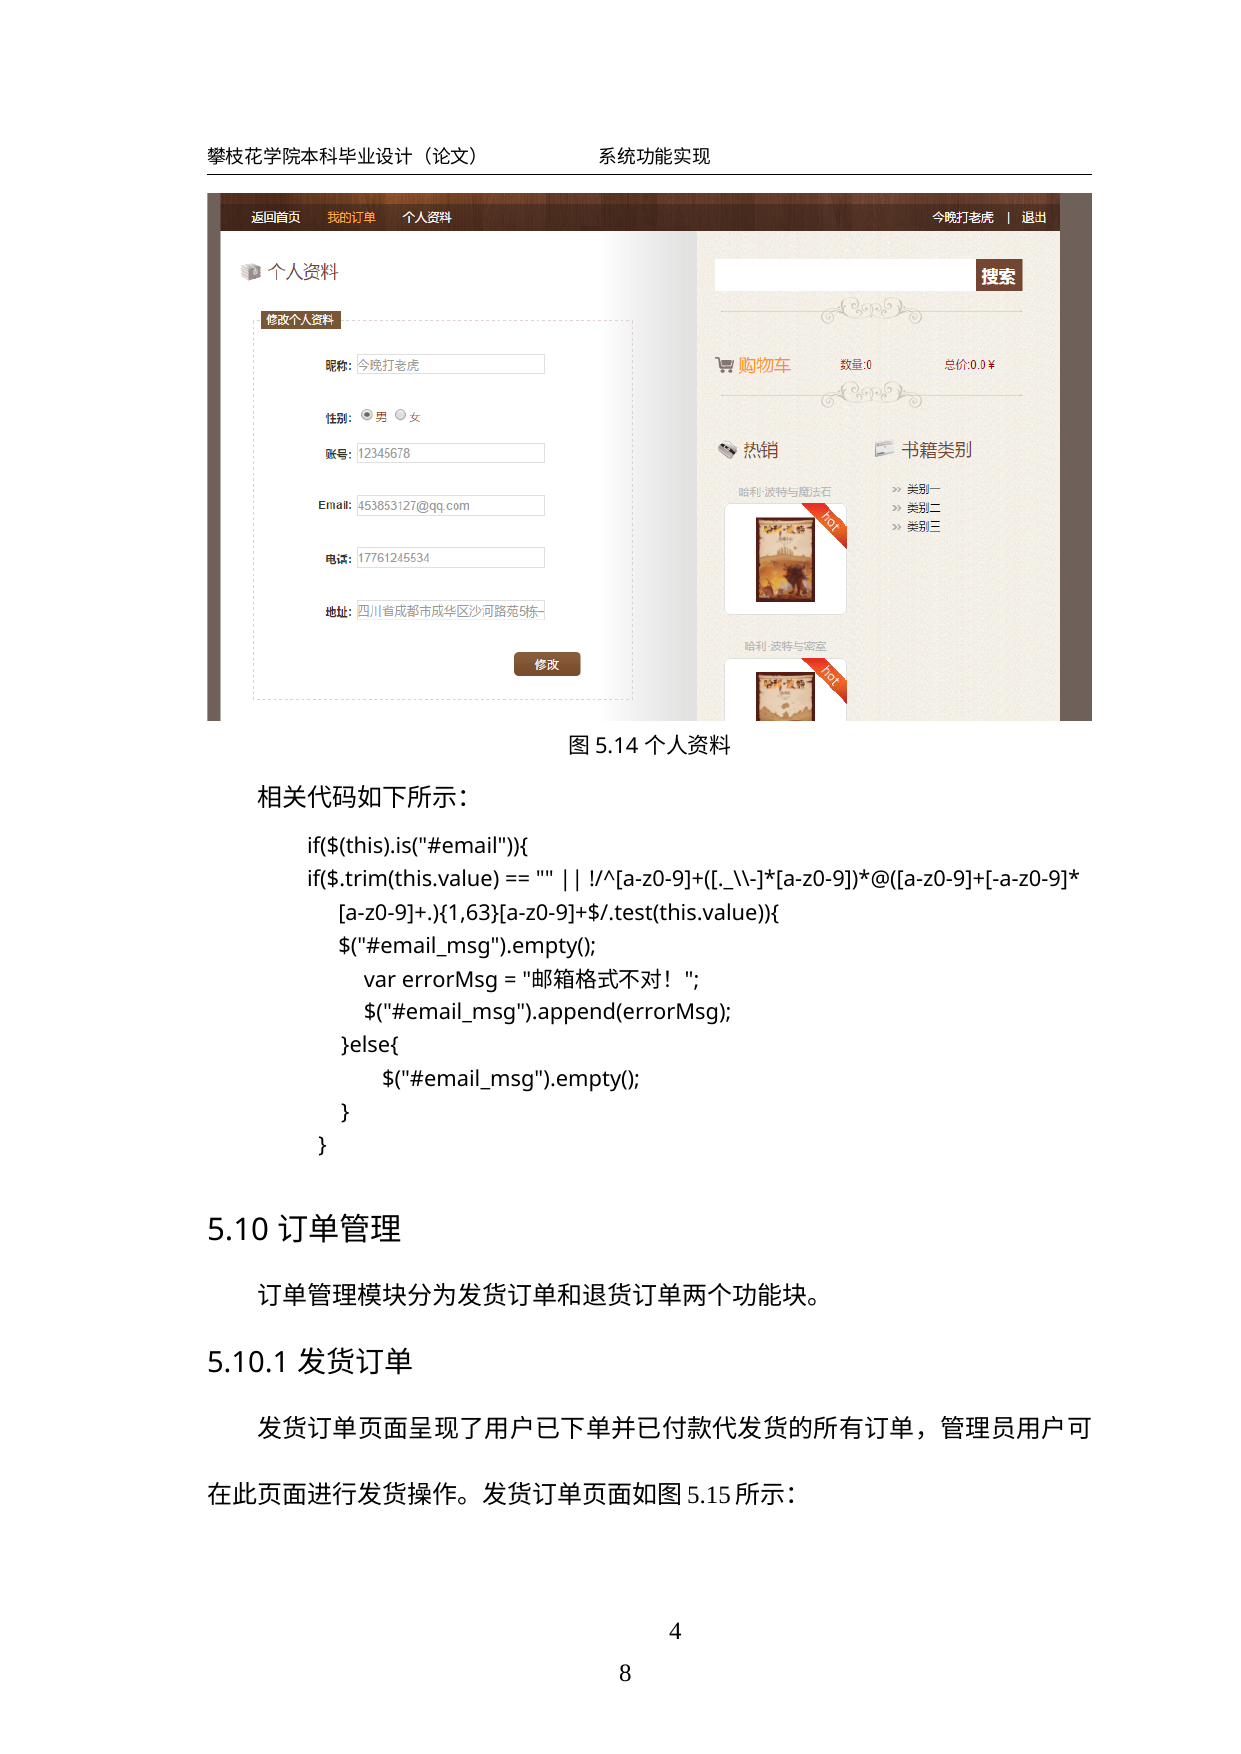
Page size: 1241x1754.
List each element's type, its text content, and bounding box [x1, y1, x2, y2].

text }else{ [257, 1028, 1092, 1061]
text if($.trim(this.value) == "" || !/^[a-z0-9]+([._\\-]*[a-z0-9])*@([a-z0-9]+[-a-z0-9]* [257, 862, 1092, 895]
text 相关代码如下所示： [207, 762, 1092, 828]
text 订单管理模块分为发货订单和退货订单两个功能块。 [207, 1260, 1092, 1327]
text } [257, 1094, 1092, 1127]
text [a-z0-9]+.){1,63}[a-z0-9]+$/.test(this.value)){ [301, 895, 1092, 928]
text if($(this).is("#email")){ [257, 828, 1092, 862]
text 图 5.14 个人资料 [207, 721, 1092, 762]
subtitle 5.10.1 发货订单 [207, 1327, 1092, 1393]
subtitle 5.10 订单管理 [207, 1194, 1092, 1260]
text $("#email_msg").empty(); [257, 928, 1092, 961]
text $("#email_msg").empty(); [257, 1061, 1092, 1094]
picture [207, 193, 1092, 721]
text 发货订单页面呈现了用户已下单并已付款代发货的所有订单，管理员用户可在此页面进行发货操作。发货订单页面如图5.15所示： [207, 1393, 1092, 1526]
text } [257, 1127, 1092, 1161]
text var errorMsg = "邮箱格式不对！"; [257, 961, 1092, 994]
text $("#email_msg").append(errorMsg); [257, 994, 1092, 1028]
